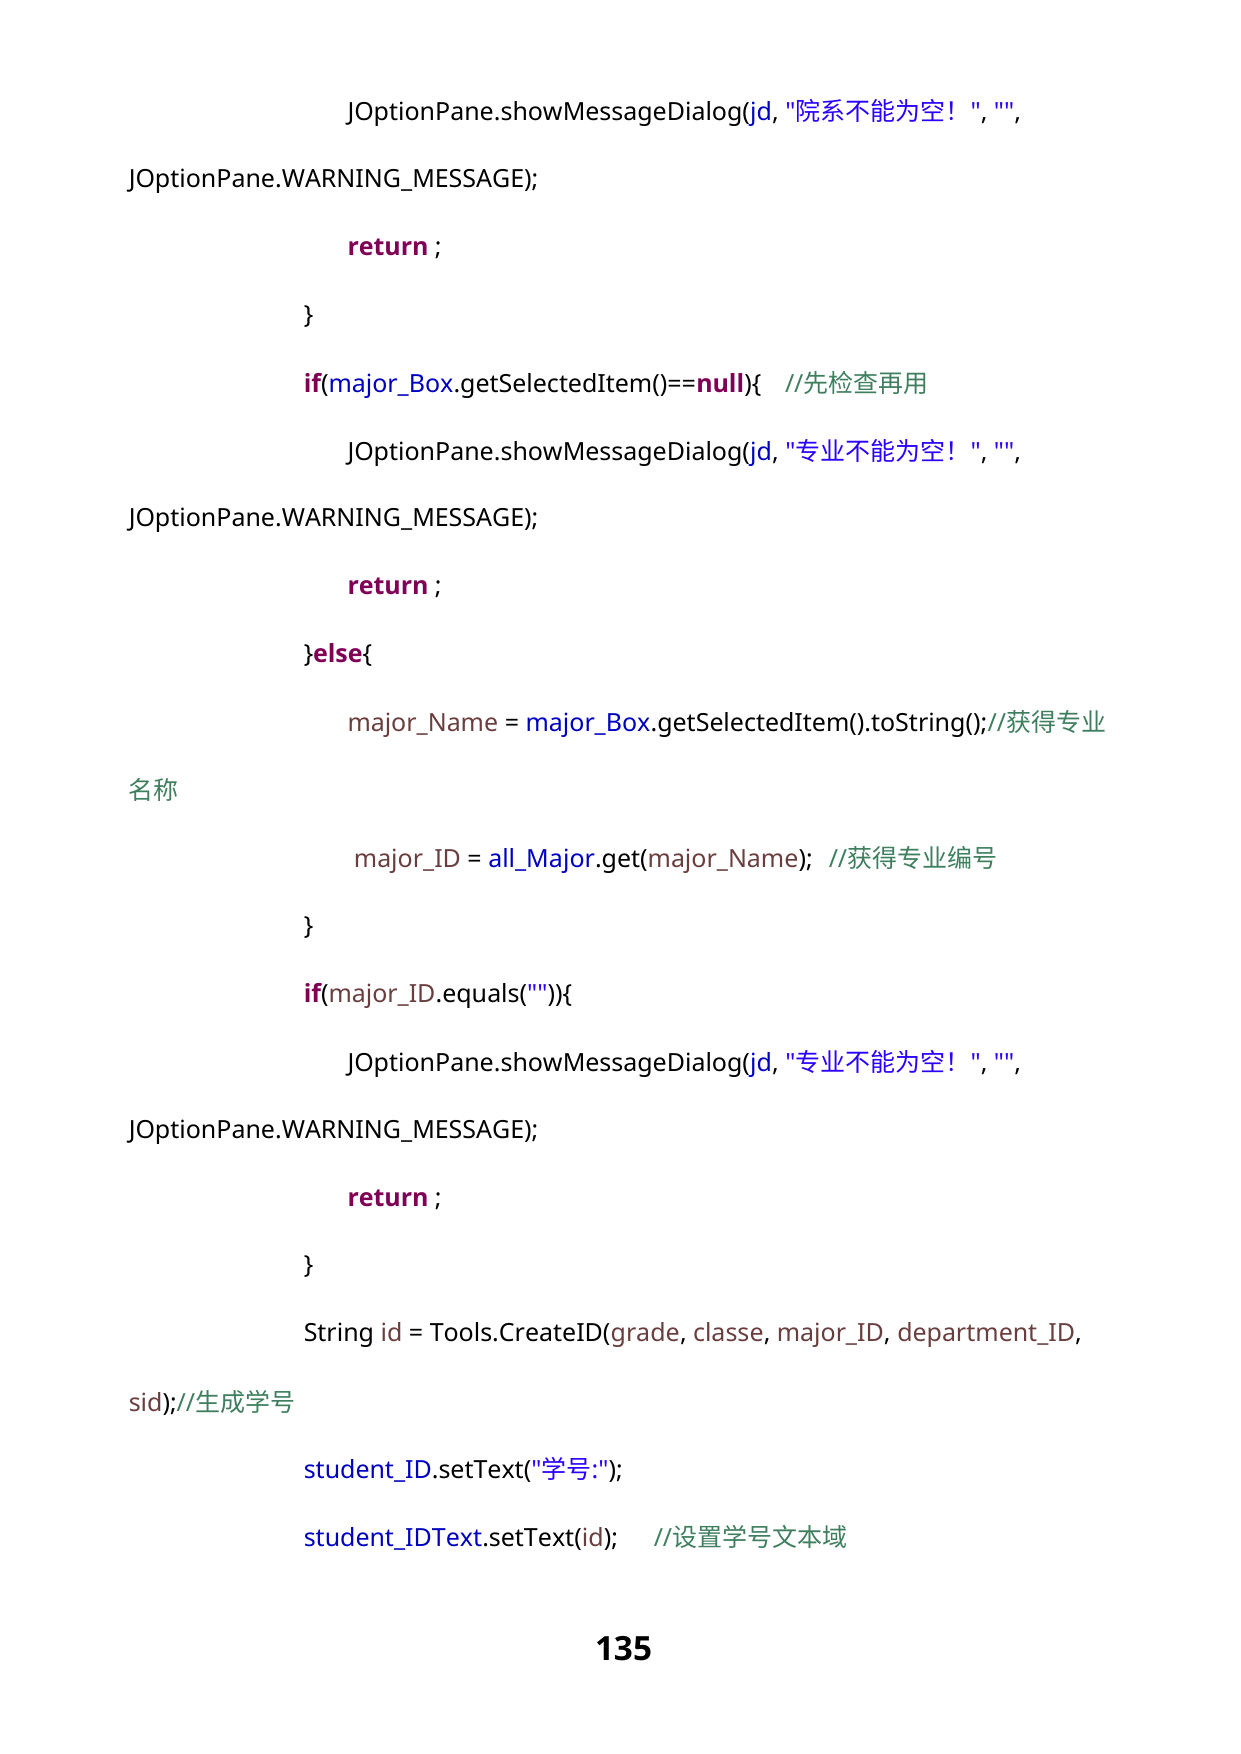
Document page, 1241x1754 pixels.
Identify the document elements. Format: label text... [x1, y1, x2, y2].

text String id = Tools.CreateID(grade, classe, major_ID, department_ID, sid);//生成学号 [128, 1298, 1118, 1434]
text major_ID = all_Major.get(major_Name); //获得专业编号 [128, 823, 1118, 891]
text } [128, 279, 1118, 347]
text return ; [128, 212, 1118, 279]
text }else{ [128, 619, 1118, 687]
text if(major_Box.getSelectedItem()==null){ //先检查再用 [128, 347, 1118, 415]
text JOptionPane.showMessageDialog(jd, "院系不能为空！", "", JOptionPane.WARNING_MESSAGE); [128, 76, 1118, 212]
text student_IDText.setText(id); //设置学号文本域 [128, 1502, 1118, 1570]
text JOptionPane.showMessageDialog(jd, "专业不能为空！", "", JOptionPane.WARNING_MESSAGE); [128, 415, 1118, 551]
text } [128, 1230, 1118, 1298]
text JOptionPane.showMessageDialog(jd, "专业不能为空！", "", JOptionPane.WARNING_MESSAGE); [128, 1027, 1118, 1162]
text major_Name = major_Box.getSelectedItem().toString();//获得专业名称 [128, 687, 1118, 823]
text student_ID.setText("学号:"); [128, 1434, 1118, 1502]
text return ; [128, 1162, 1118, 1230]
text if(major_ID.equals("")){ [128, 959, 1118, 1027]
text } [128, 891, 1118, 959]
text return ; [128, 551, 1118, 619]
